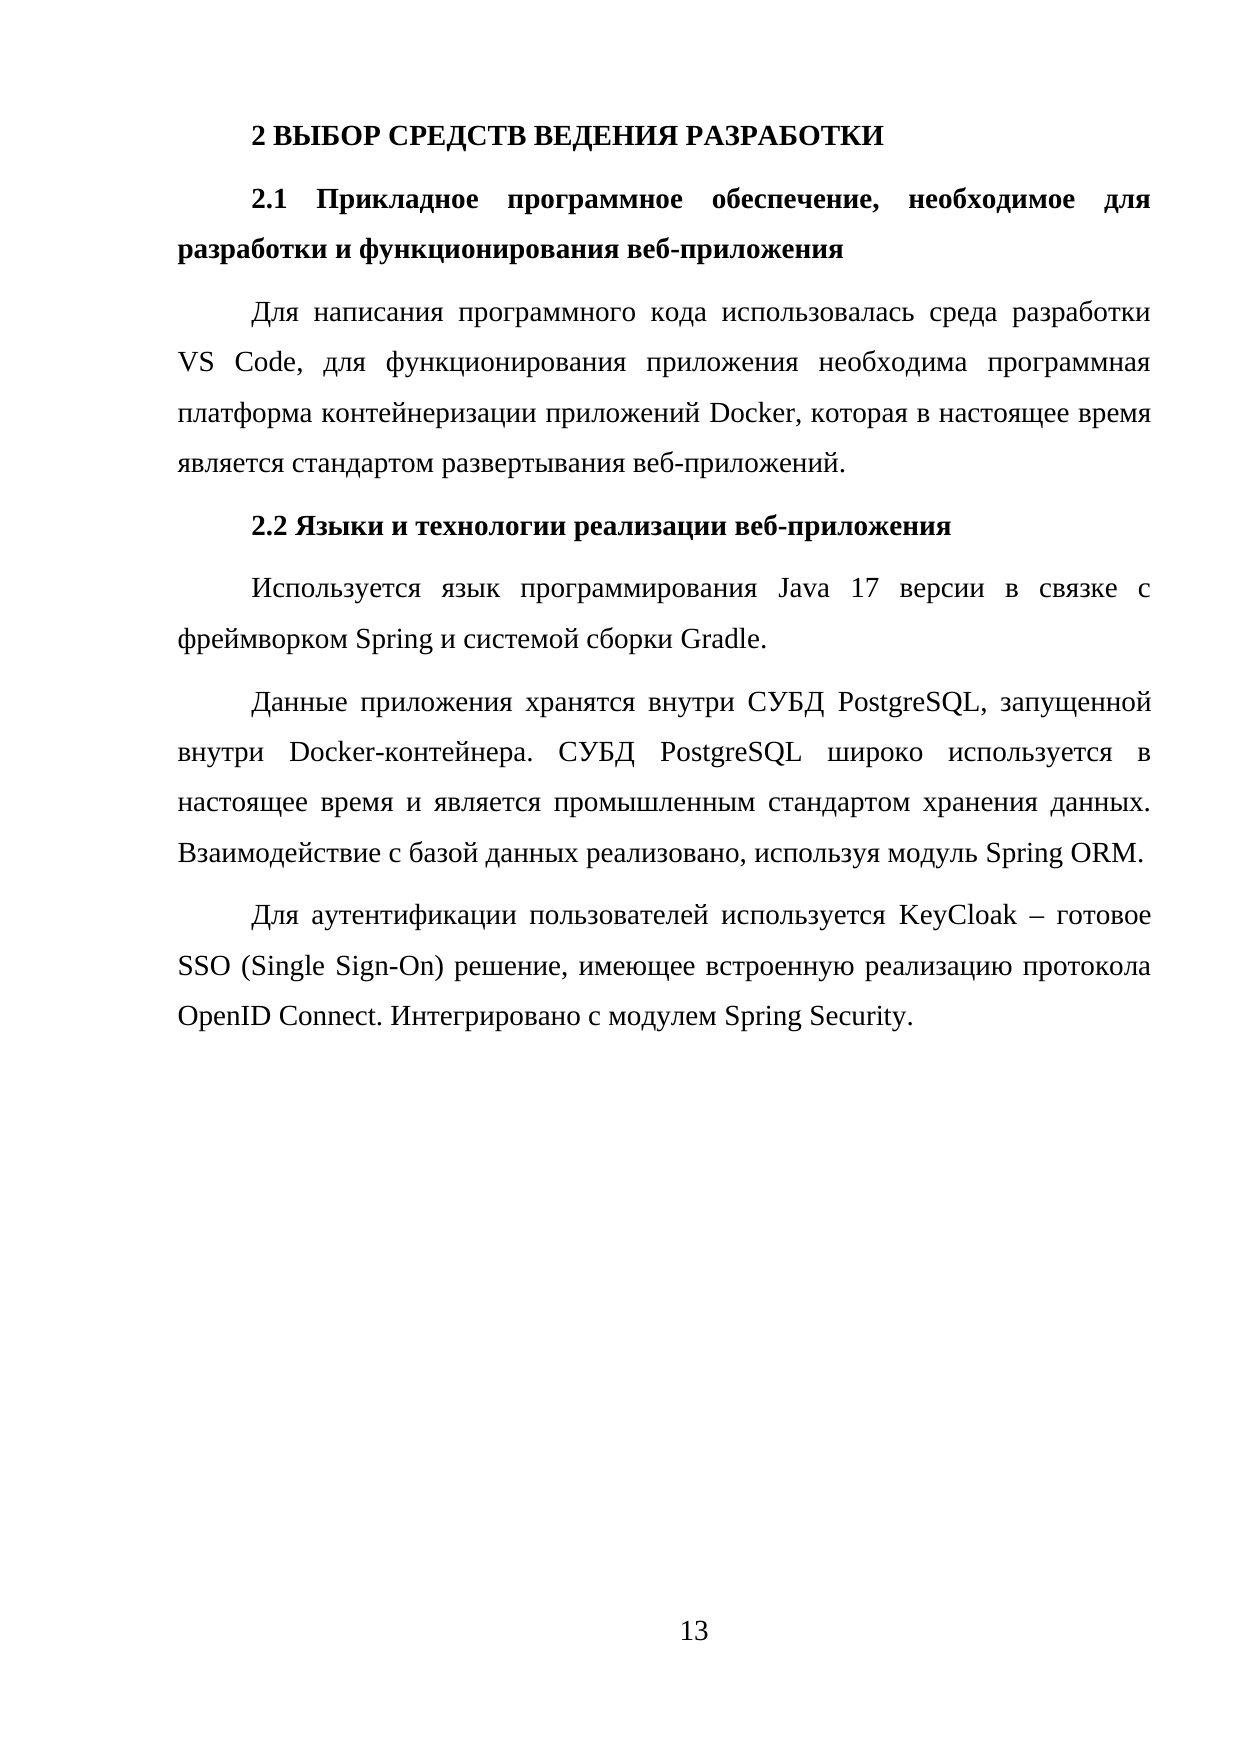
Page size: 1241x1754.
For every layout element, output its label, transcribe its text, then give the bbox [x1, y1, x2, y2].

text 2.1 Прикладное программное обеспечение, необходимое для разработки и функционирования веб-приложения [177, 181, 1152, 265]
list 2 ВЫБОР СРЕДСТВ ВЕДЕНИЯ РАЗРАБОТКИ [177, 118, 1152, 152]
text Для аутентификации пользователей используется KeyСloak – готовое SSO (Single Sign-On) решение, имеющее встроенную реализацию протокола OpenID Connect. Интегрировано с модулем Spring Security. [177, 897, 1152, 1032]
list 2.2 Языки и технологии реализации веб-приложения [251, 508, 1152, 541]
text Данные приложения хранятся внутри СУБД PostgreSQL, запущенной внутри Docker-контейнера. СУБД PostgreSQL широко используется в настоящее время и является промышленным стандартом хранения данных. Взаимодействие с базой данных реализовано, используя модуль Spring ORM. [177, 684, 1152, 868]
text Для написания программного кода использовалась среда разработки VS Code, для функционирования приложения необходима программная платформа контейнеризации приложений Docker, которая в настоящее время является стандартом развертывания веб-приложений. [177, 294, 1152, 478]
text Используется язык программирования Java 17 версии в связке с фреймворком Spring и системой сборки Gradle. [177, 571, 1152, 654]
